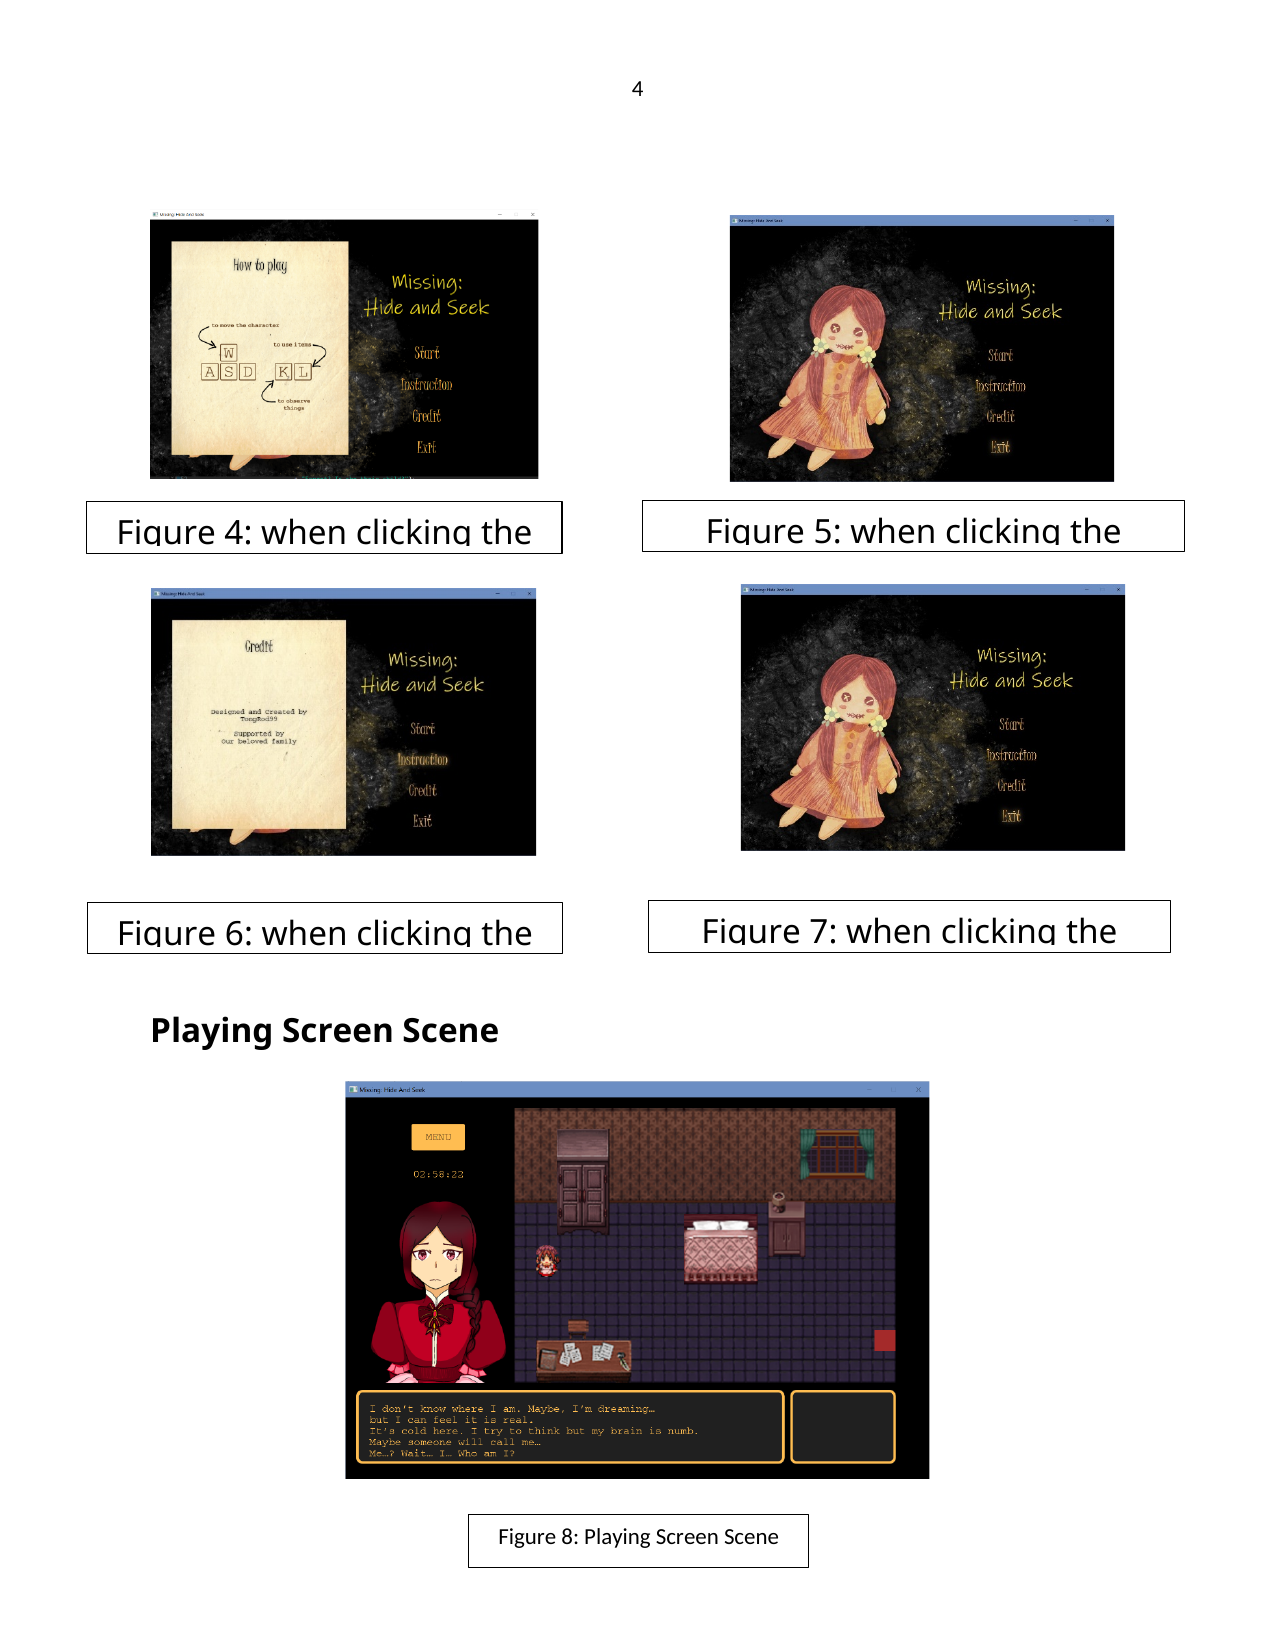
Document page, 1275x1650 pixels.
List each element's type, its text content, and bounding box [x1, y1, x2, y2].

picture [345, 1081, 930, 1479]
picture [151, 588, 537, 856]
picture [740, 584, 1125, 851]
picture [150, 209, 539, 479]
text Playing Screen Scene [150, 1007, 1125, 1052]
picture [729, 215, 1115, 482]
